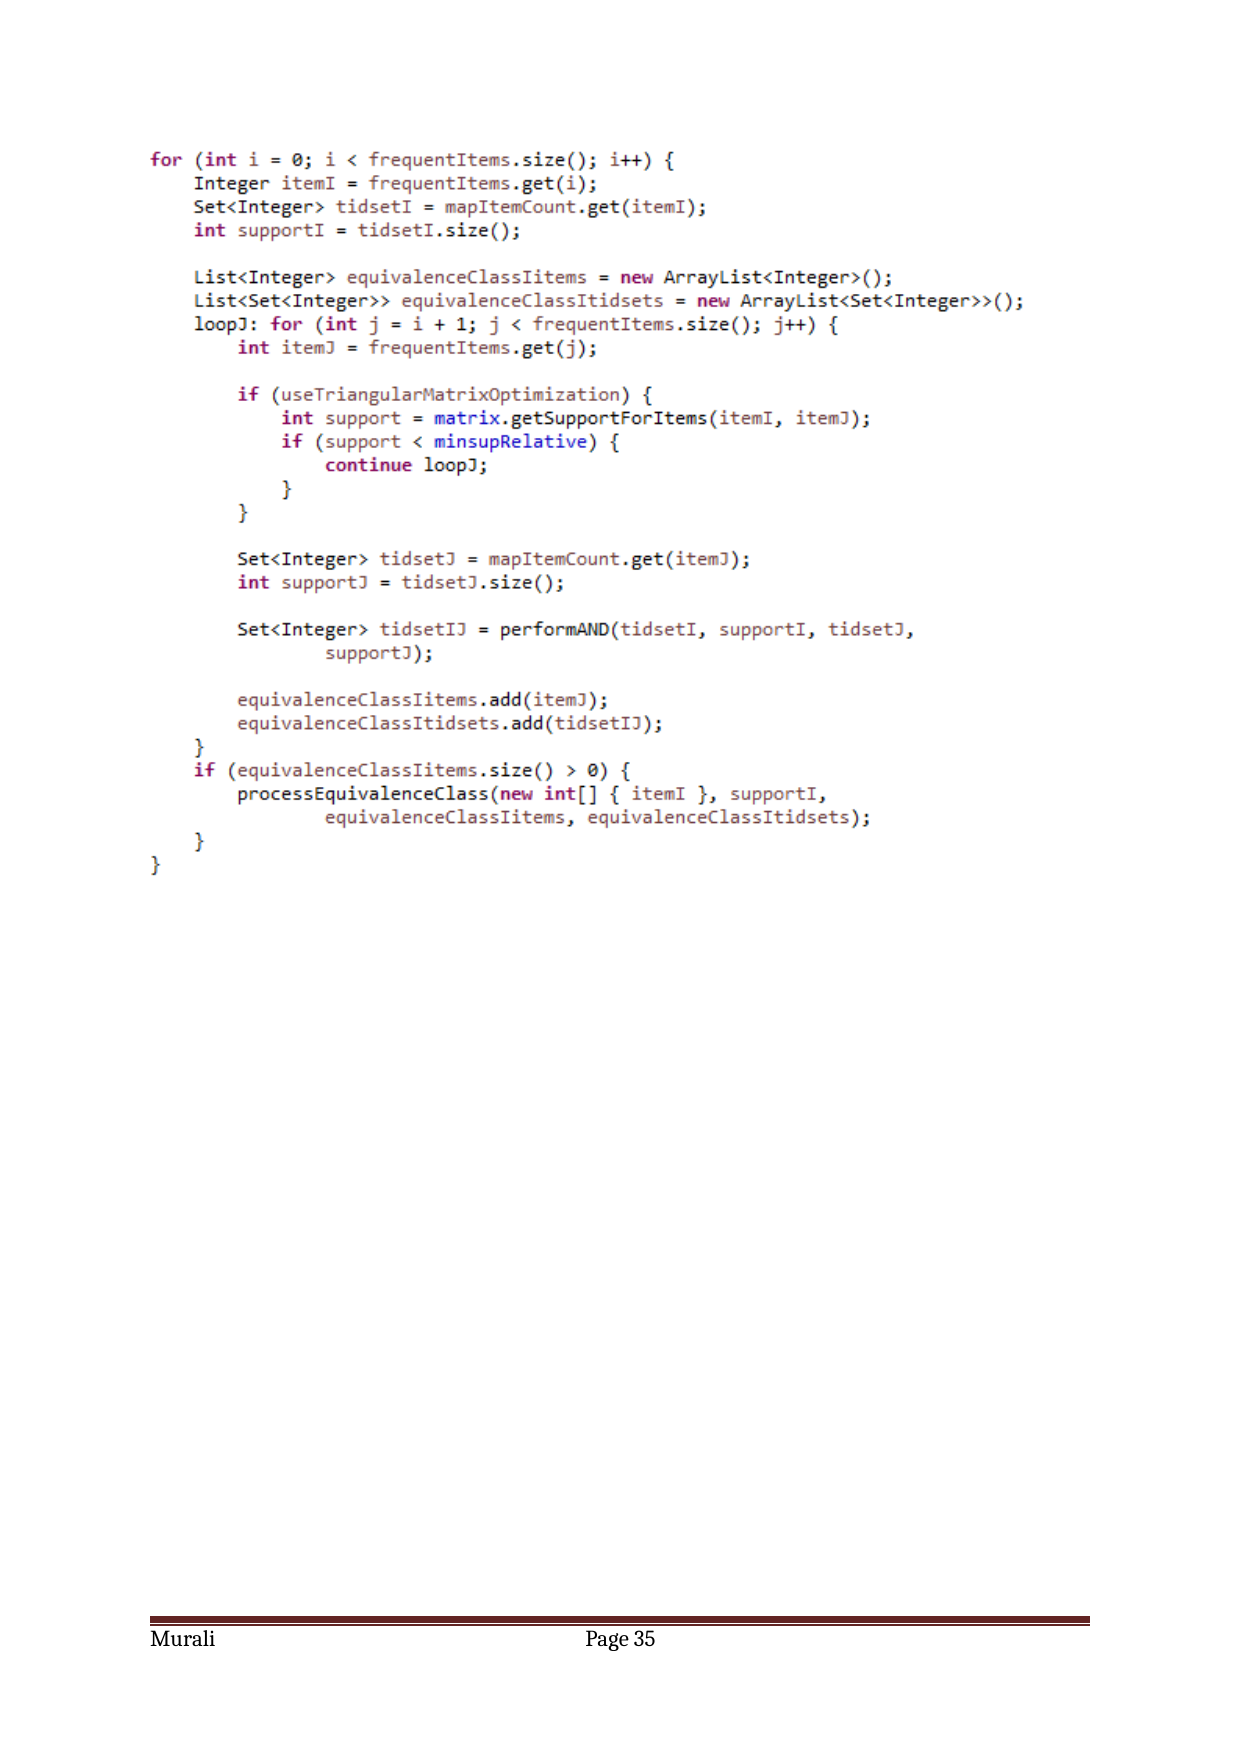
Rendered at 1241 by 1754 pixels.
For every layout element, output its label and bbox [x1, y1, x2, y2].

picture [150, 150, 1041, 894]
